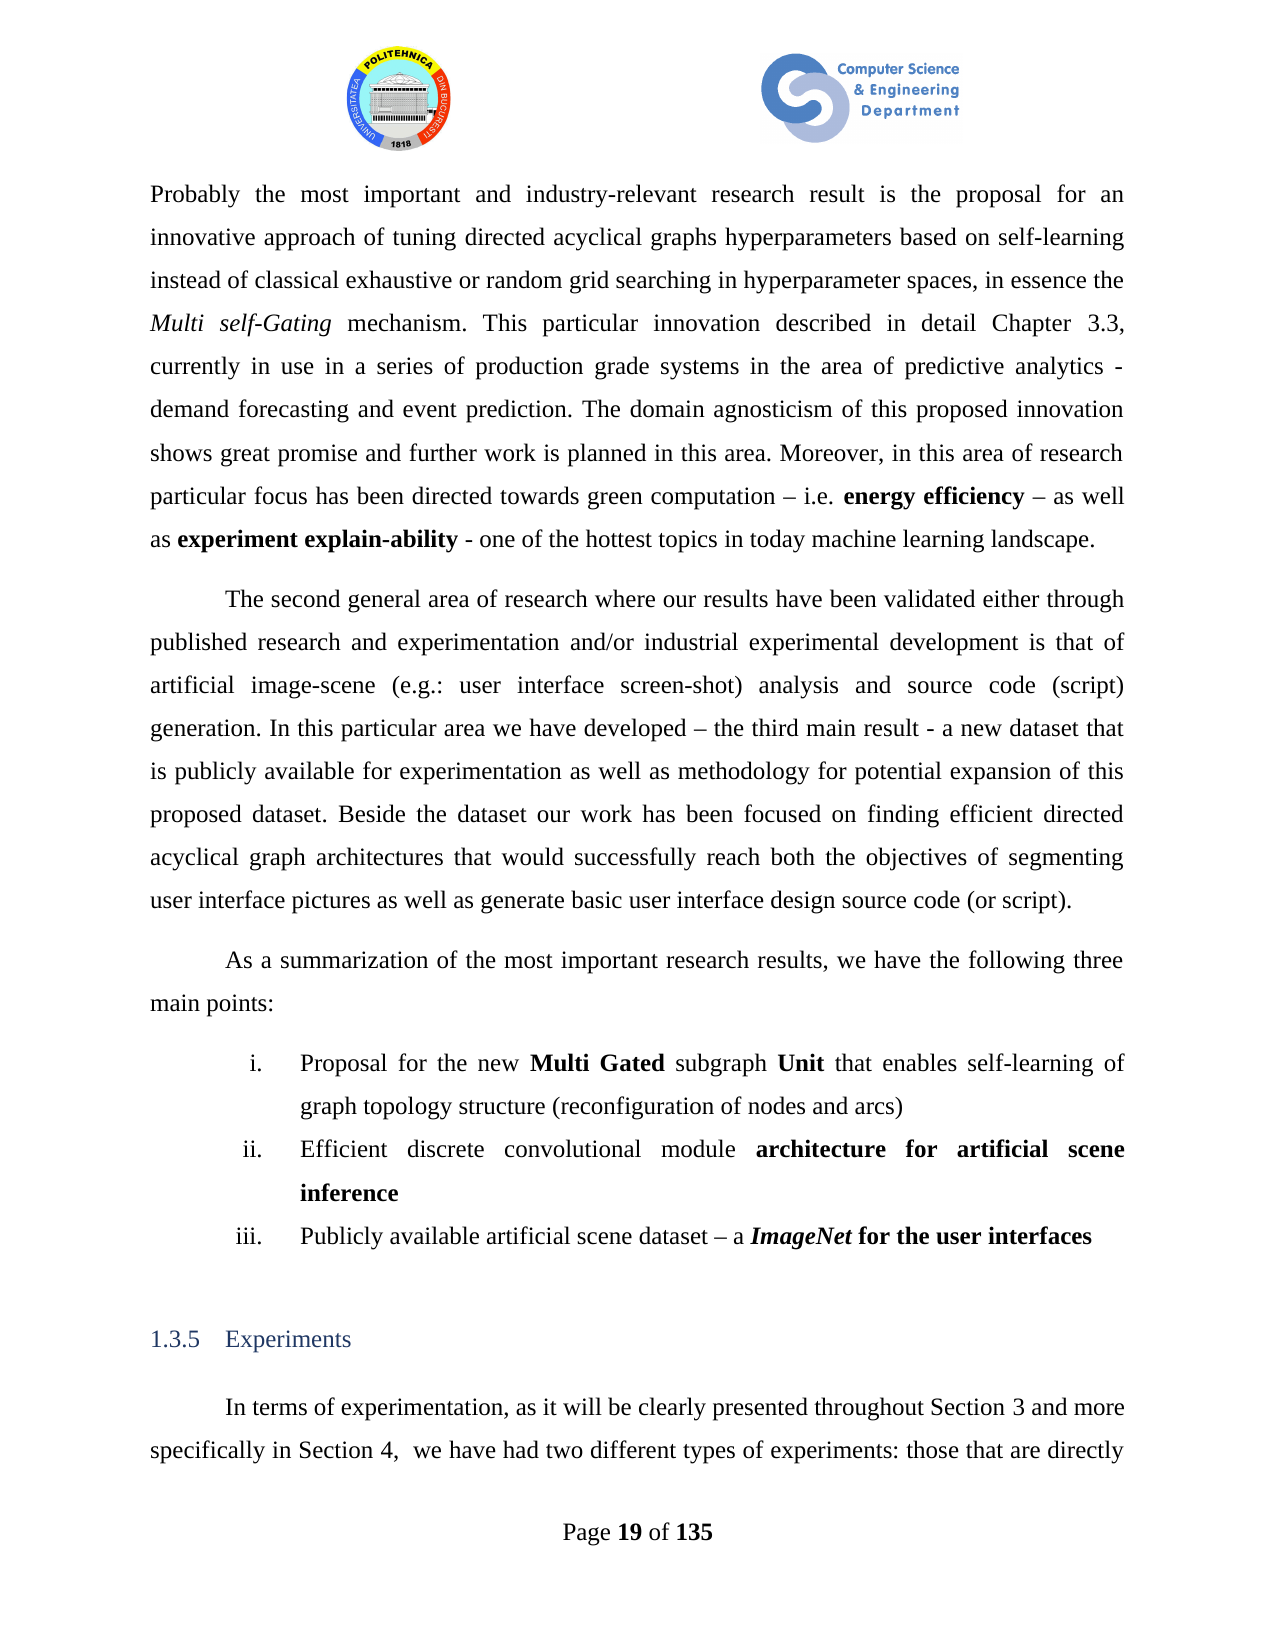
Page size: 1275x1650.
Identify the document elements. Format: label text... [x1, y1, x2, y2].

text The second general area of research where our results have been validated either through published research and experimentation and/or industrial experimental development is that of artificial image-scene (e.g.: user interface screen-shot) analysis and source code (script) generation. In this particular area we have developed – the third main result - a new dataset that is publicly available for experimentation as well as methodology for potential expansion of this proposed dataset. Beside the dataset our work has been focused on finding efficient directed acyclical graph architectures that would successfully reach both the objectives of segmenting user interface pictures as well as generate basic user interface design source code (or script). [150, 584, 1125, 914]
picture [346, 46, 451, 151]
list Efficient discrete convolutional module architecture for artificial scene inference [262, 1134, 1125, 1206]
list Publicly available artificial scene dataset – a ImageNet for the user interfaces [262, 1221, 1125, 1249]
list Proposal for the new Multi Gated subgraph Unit that enables self-learning of graph topology structure (reconfiguration of nodes and arcs) [262, 1048, 1125, 1120]
text As a summarization of the most important research results, we have the following three main points: [150, 945, 1125, 1017]
subtitle Experiments [150, 1324, 1125, 1352]
picture [760, 53, 963, 144]
